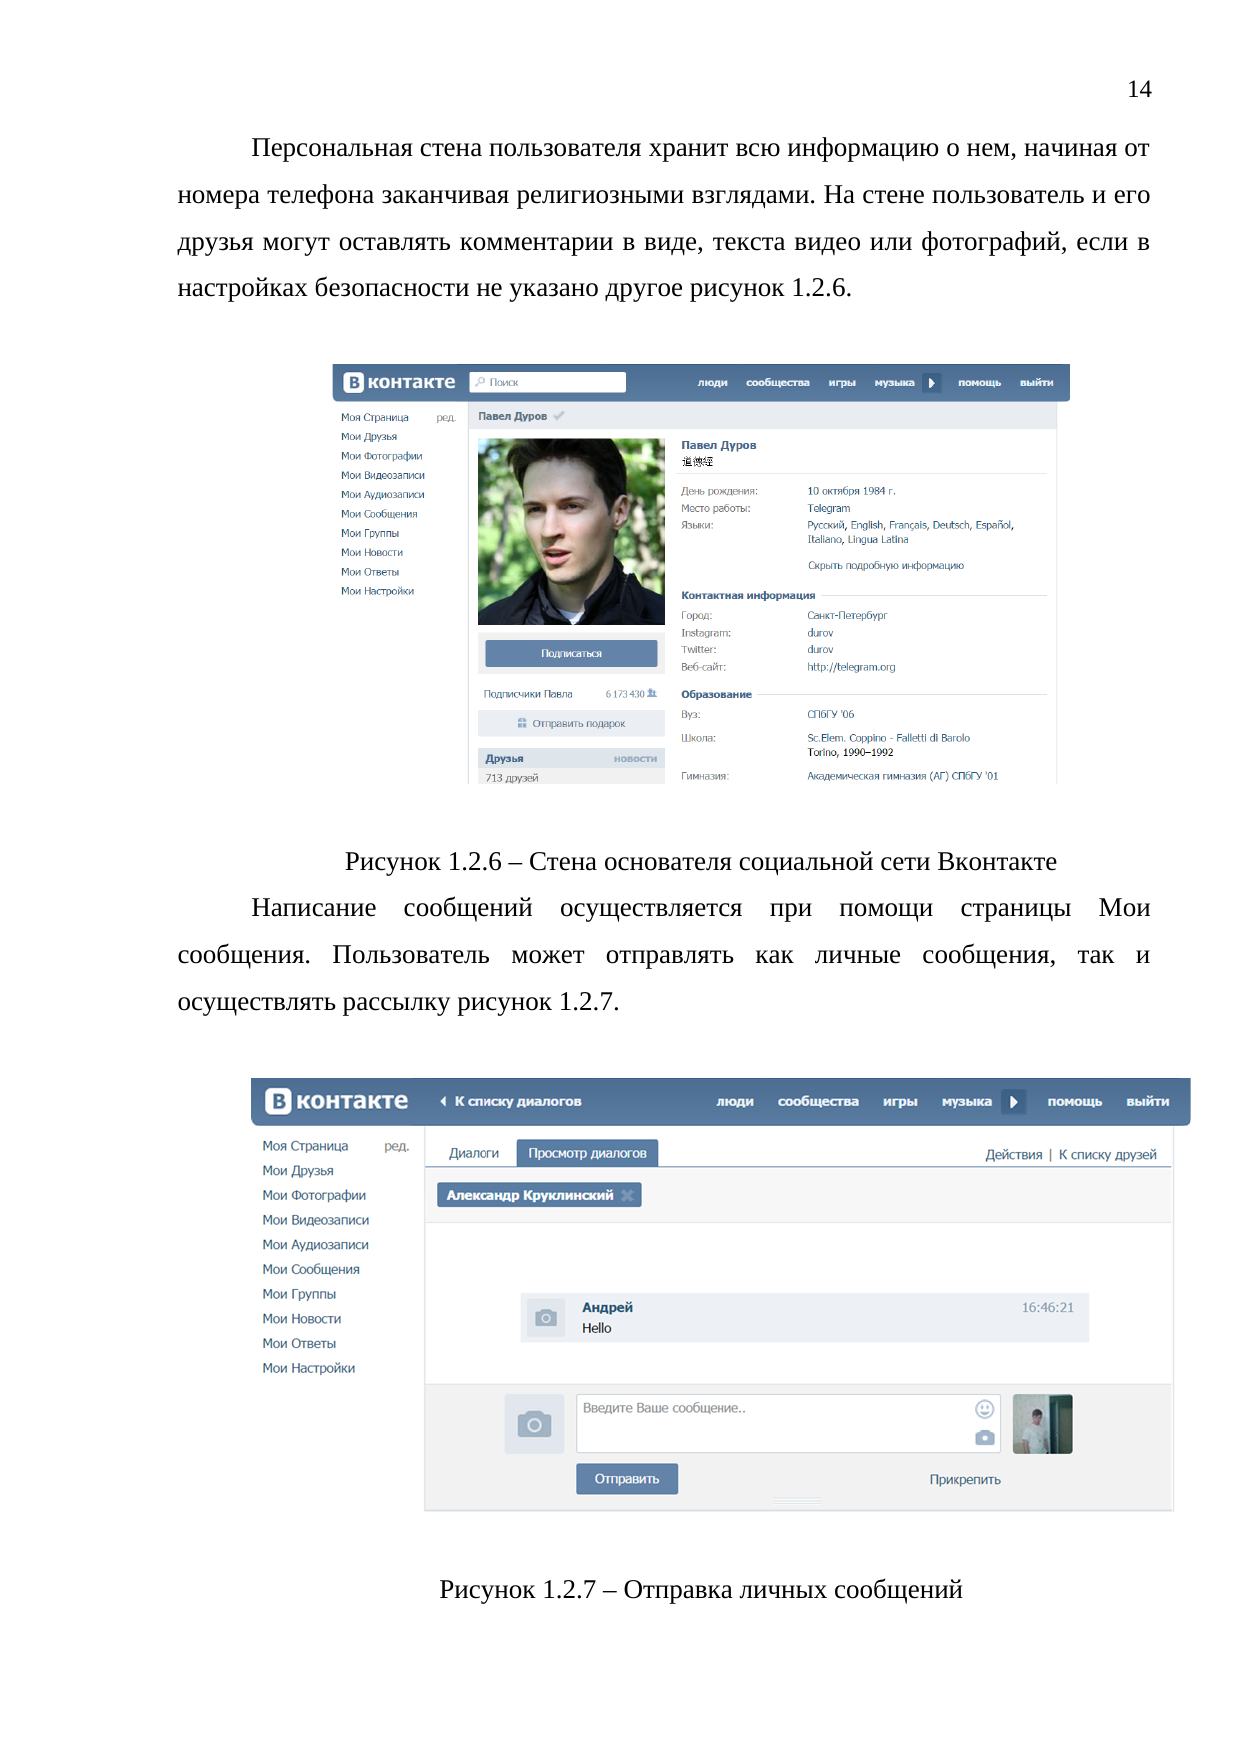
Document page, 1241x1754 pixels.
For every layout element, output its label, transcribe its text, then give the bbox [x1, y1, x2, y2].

text Написание сообщений осуществляется при помощи страницы Мои сообщения. Пользователь может отправлять как личные сообщения, так и осуществлять рассылку рисунок 1.2.7. [177, 892, 1152, 1016]
text Персональная стена пользователя хранит всю информацию о нем, начиная от номера телефона заканчивая религиозными взглядами. На стене пользователь и его друзья могут оставлять комментарии в виде, текста видео или фотографий, если в настройках безопасности не указано другое рисунок 1.2.6. [177, 131, 1152, 302]
text Рисунок 1.2.6 – Стена основателя социальной сети Вконтакте [177, 845, 1152, 876]
picture [332, 364, 1070, 784]
picture [251, 1078, 1191, 1513]
text Рисунок 1.2.7 – Отправка личных сообщений [177, 1573, 1152, 1604]
